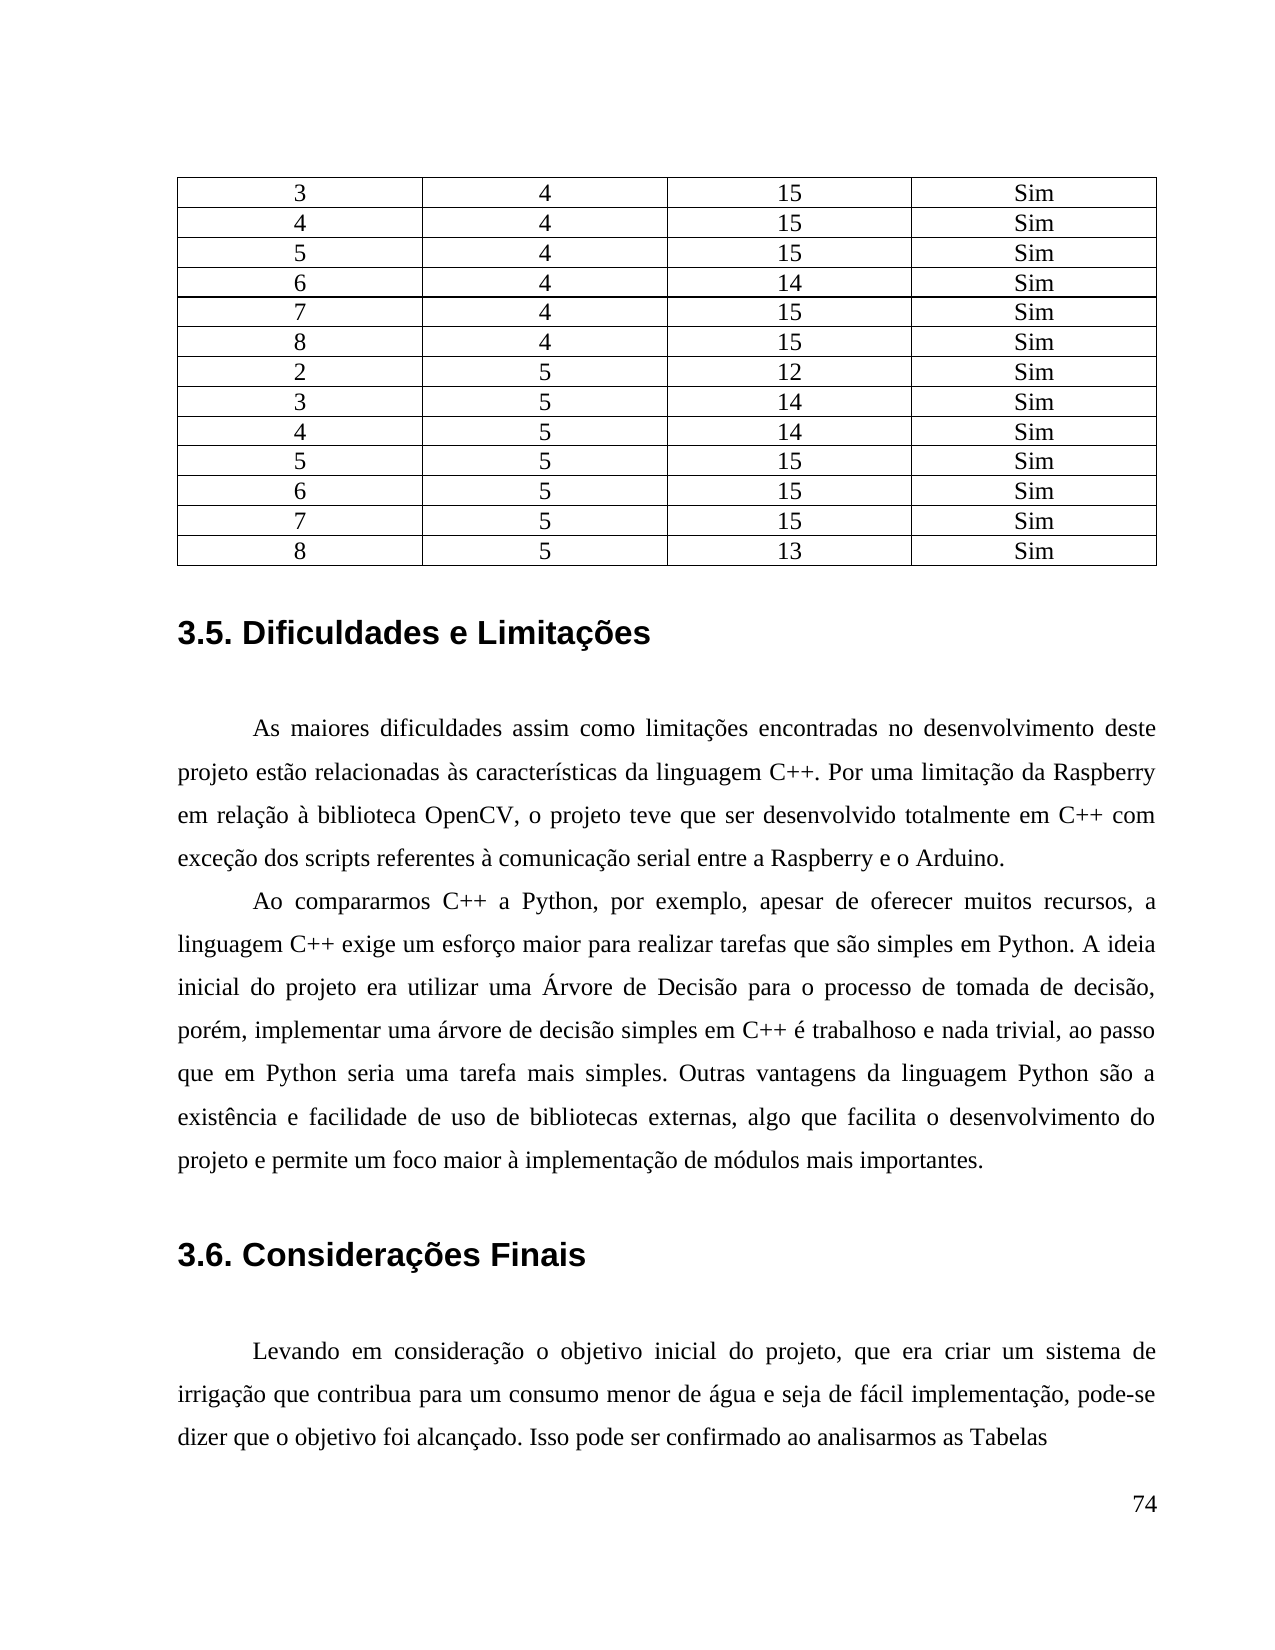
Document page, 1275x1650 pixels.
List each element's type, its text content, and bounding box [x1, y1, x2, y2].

table_cell Sim [912, 238, 1156, 267]
table_cell 7 [178, 298, 422, 326]
table_cell 5 [423, 357, 667, 386]
table_cell 4 [423, 298, 667, 326]
table_cell 15 [668, 208, 911, 237]
table_cell Sim [912, 268, 1156, 296]
table_cell Sim [912, 208, 1156, 237]
table_cell 3 [178, 387, 422, 416]
table_cell 12 [668, 357, 911, 386]
table_cell 5 [423, 387, 667, 416]
table_cell 15 [668, 327, 911, 356]
table_cell Sim [912, 536, 1156, 564]
table_cell Sim [912, 327, 1156, 356]
table_cell Sim [912, 387, 1156, 416]
table_cell 7 [178, 506, 422, 535]
table_cell Sim [912, 446, 1156, 475]
table_cell 6 [178, 268, 422, 296]
table_cell 15 [668, 446, 911, 475]
table_cell 4 [423, 208, 667, 237]
table_cell Sim [912, 476, 1156, 505]
subtitle 3.6. Considerações Finais [177, 1235, 1157, 1274]
table_cell 15 [668, 178, 911, 207]
table_cell 5 [423, 446, 667, 475]
table_cell Sim [912, 506, 1156, 535]
table_cell 5 [423, 417, 667, 445]
table_cell 14 [668, 387, 911, 416]
table_cell 4 [423, 238, 667, 267]
table_cell Sim [912, 298, 1156, 326]
table_cell 4 [178, 208, 422, 237]
table_cell 14 [668, 268, 911, 296]
table_cell 15 [668, 506, 911, 535]
table_cell 15 [668, 298, 911, 326]
table_cell 5 [178, 446, 422, 475]
text As maiores dificuldades assim como limitações encontradas no desenvolvimento deste projeto estão relacionadas às características da linguagem C++. Por uma limitação da Raspberry em relação à biblioteca OpenCV, o projeto teve que ser desenvolvido totalmente em C++ com exceção dos scripts referentes à comunicação serial entre a Raspberry e o Arduino. [177, 713, 1157, 872]
table_cell Sim [912, 178, 1156, 207]
table_cell 8 [178, 327, 422, 356]
table_cell 5 [178, 238, 422, 267]
table_cell 4 [178, 417, 422, 445]
table_cell Sim [912, 417, 1156, 445]
table_cell 2 [178, 357, 422, 386]
table_cell 15 [668, 238, 911, 267]
table_cell 4 [423, 268, 667, 296]
table_cell 14 [668, 417, 911, 445]
table_cell Sim [912, 357, 1156, 386]
table_cell 3 [178, 178, 422, 207]
subtitle 3.5. Dificuldades e Limitações [177, 613, 1157, 651]
table_cell 15 [668, 476, 911, 505]
table_cell 8 [178, 536, 422, 564]
table_cell 13 [668, 536, 911, 564]
table_cell 6 [178, 476, 422, 505]
table_cell 4 [423, 178, 667, 207]
text Ao compararmos C++ a Python, por exemplo, apesar de oferecer muitos recursos, a linguagem C++ exige um esforço maior para realizar tarefas que são simples em Python. A ideia inicial do projeto era utilizar uma Árvore de Decisão para o processo de tomada de decisão, porém, implementar uma árvore de decisão simples em C++ é trabalhoso e nada trivial, ao passo que em Python seria uma tarefa mais simples. Outras vantagens da linguagem Python são a existência e facilidade de uso de bibliotecas externas, algo que facilita o desenvolvimento do projeto e permite um foco maior à implementação de módulos mais importantes. [177, 886, 1157, 1173]
table_cell 5 [423, 476, 667, 505]
table_cell 5 [423, 536, 667, 564]
text Levando em consideração o objetivo inicial do projeto, que era criar um sistema de irrigação que contribua para um consumo menor de água e seja de fácil implementação, pode-se dizer que o objetivo foi alcançado. Isso pode ser confirmado ao analisarmos as Tabelas [177, 1336, 1157, 1451]
table_cell 4 [423, 327, 667, 356]
table_cell 5 [423, 506, 667, 535]
